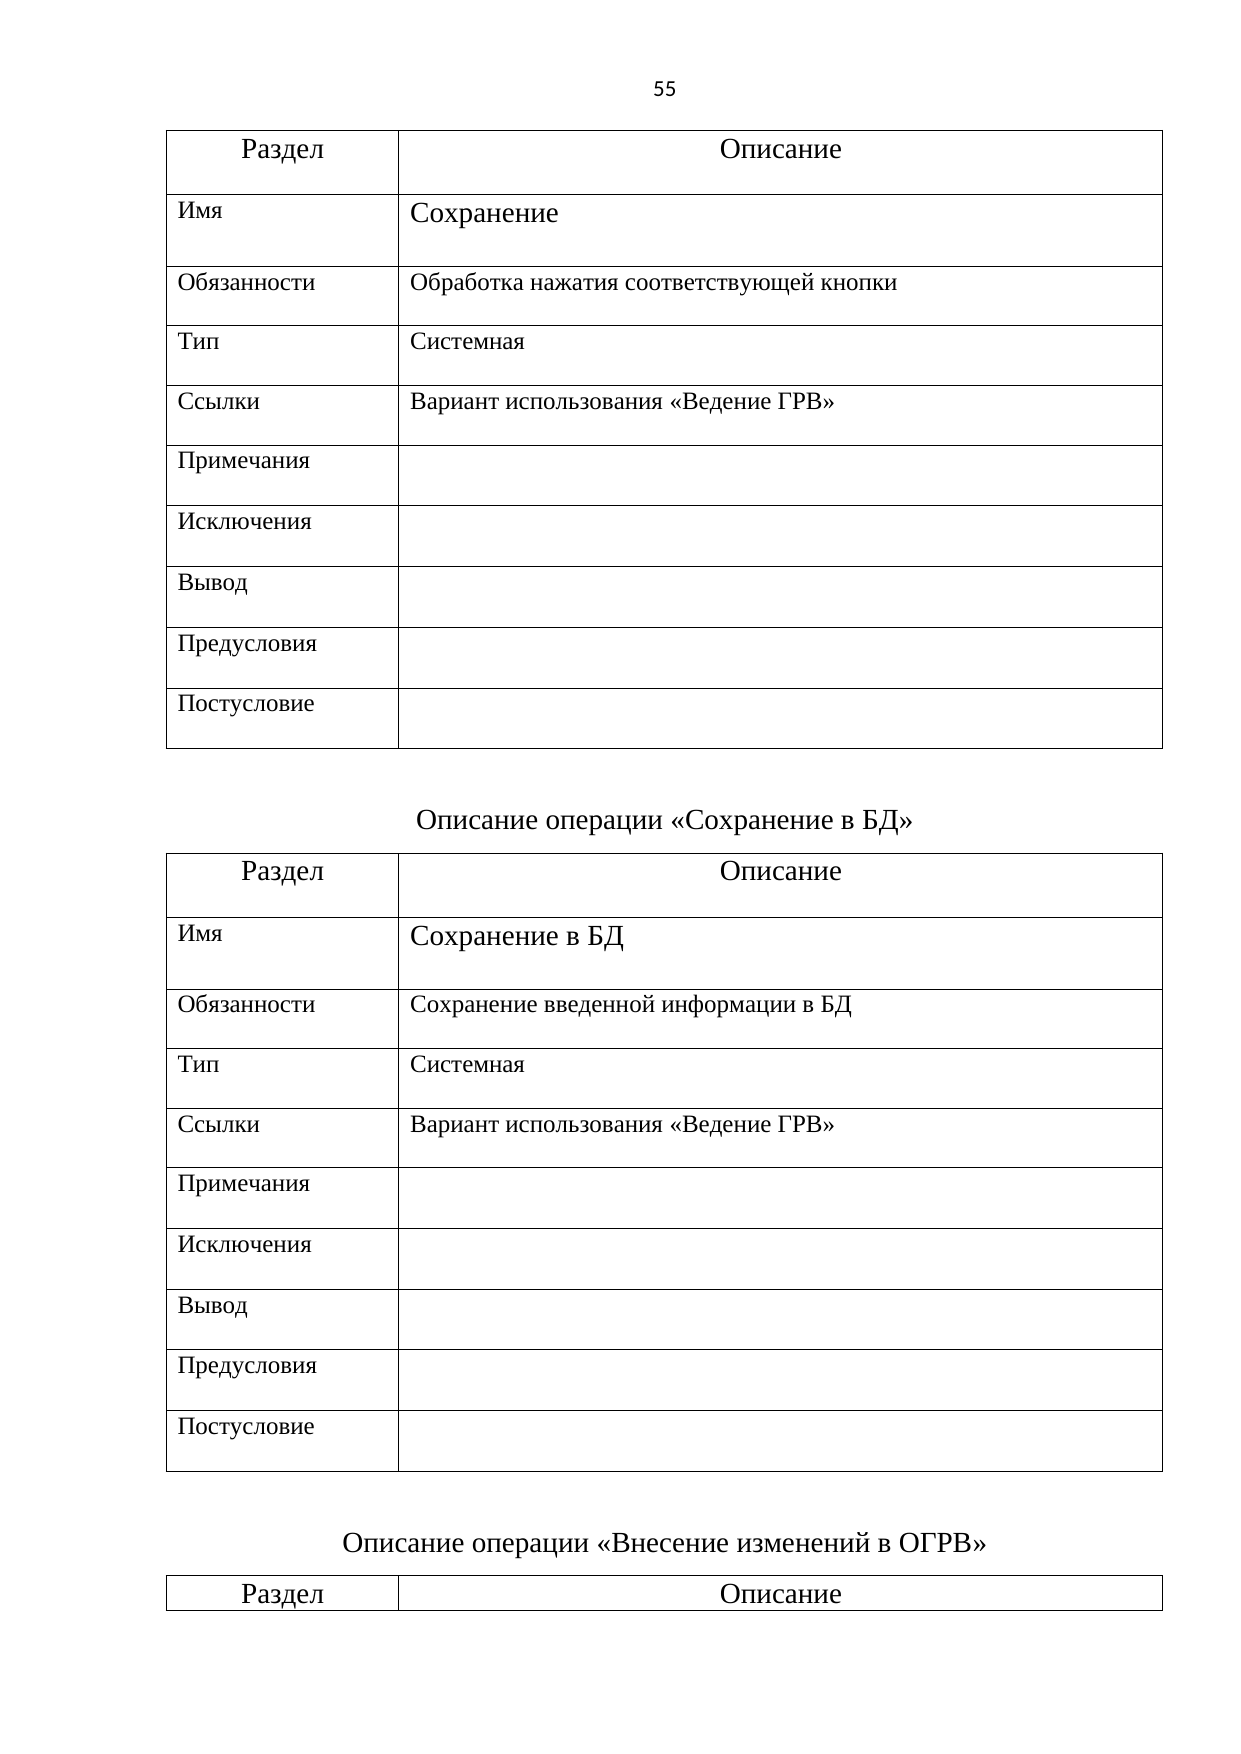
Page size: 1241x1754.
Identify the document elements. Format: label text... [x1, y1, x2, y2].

table_header Раздел [167, 854, 398, 917]
table_cell [399, 1168, 1162, 1228]
text Описание операции «Внесение изменений в ОГРВ» [177, 1525, 1152, 1558]
table_cell Сохранение в БД [399, 918, 1162, 988]
table_cell Сохранение введенной информации в БД [399, 990, 1162, 1048]
table_cell Обязанности [167, 990, 398, 1048]
table_cell Вывод [167, 1290, 398, 1349]
table_cell Системная [399, 1049, 1162, 1108]
table_cell [399, 689, 1162, 748]
table_cell Сохранение [399, 195, 1162, 266]
table_cell Вариант использования «Ведение ГРВ» [399, 1109, 1162, 1167]
table_cell [399, 628, 1162, 687]
table_cell Предусловия [167, 1350, 398, 1410]
table_header Описание [399, 131, 1162, 194]
table_cell Тип [167, 326, 398, 385]
text Описание операции «Сохранение в БД» [177, 802, 1152, 836]
table_cell Обработка нажатия соответствующей кнопки [399, 267, 1162, 325]
table_cell Примечания [167, 1168, 398, 1228]
table_cell Постусловие [167, 689, 398, 748]
table_cell Исключения [167, 506, 398, 566]
table_cell Имя [167, 918, 398, 988]
table_cell Вариант использования «Ведение ГРВ» [399, 386, 1162, 444]
table_cell Ссылки [167, 386, 398, 444]
table_cell Примечания [167, 446, 398, 505]
table_cell [399, 1350, 1162, 1410]
table_cell Обязанности [167, 267, 398, 325]
table_cell [399, 1290, 1162, 1349]
table_cell [399, 446, 1162, 505]
table_cell Имя [167, 195, 398, 266]
table_cell [399, 506, 1162, 566]
table_cell Ссылки [167, 1109, 398, 1167]
table_header Описание [399, 854, 1162, 917]
table_cell Предусловия [167, 628, 398, 687]
table_cell Вывод [167, 567, 398, 627]
table_cell [399, 1229, 1162, 1289]
table_cell Системная [399, 326, 1162, 385]
table_cell Исключения [167, 1229, 398, 1289]
table_header Раздел [167, 131, 398, 194]
table_header Раздел [167, 1576, 398, 1610]
table_cell Постусловие [167, 1411, 398, 1471]
table_cell Тип [167, 1049, 398, 1108]
table_cell [399, 1411, 1162, 1471]
table_cell [399, 567, 1162, 627]
table_header Описание [399, 1576, 1162, 1610]
